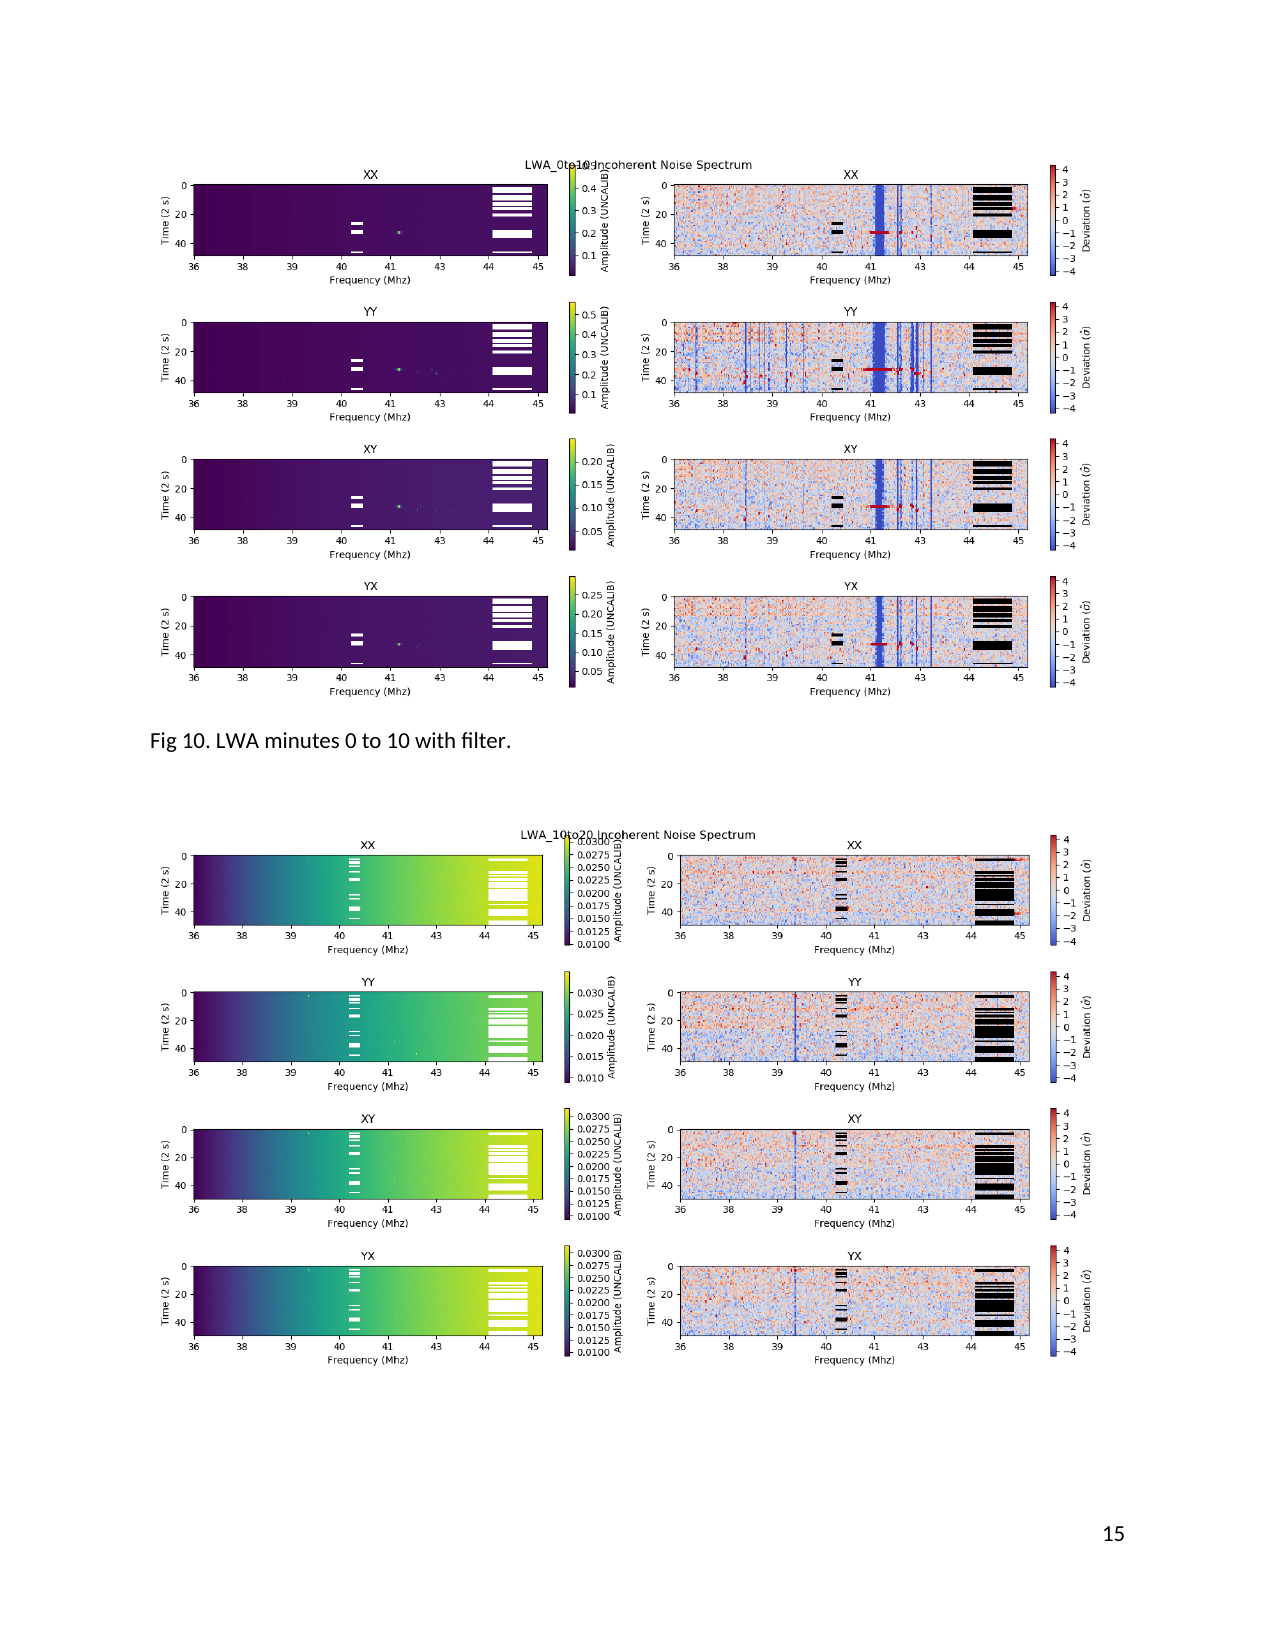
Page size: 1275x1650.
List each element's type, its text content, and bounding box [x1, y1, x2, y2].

picture [150, 819, 1125, 1377]
picture [150, 150, 1125, 708]
text Fig 10. LWA minutes 0 to 10 with filter. [150, 726, 1125, 754]
